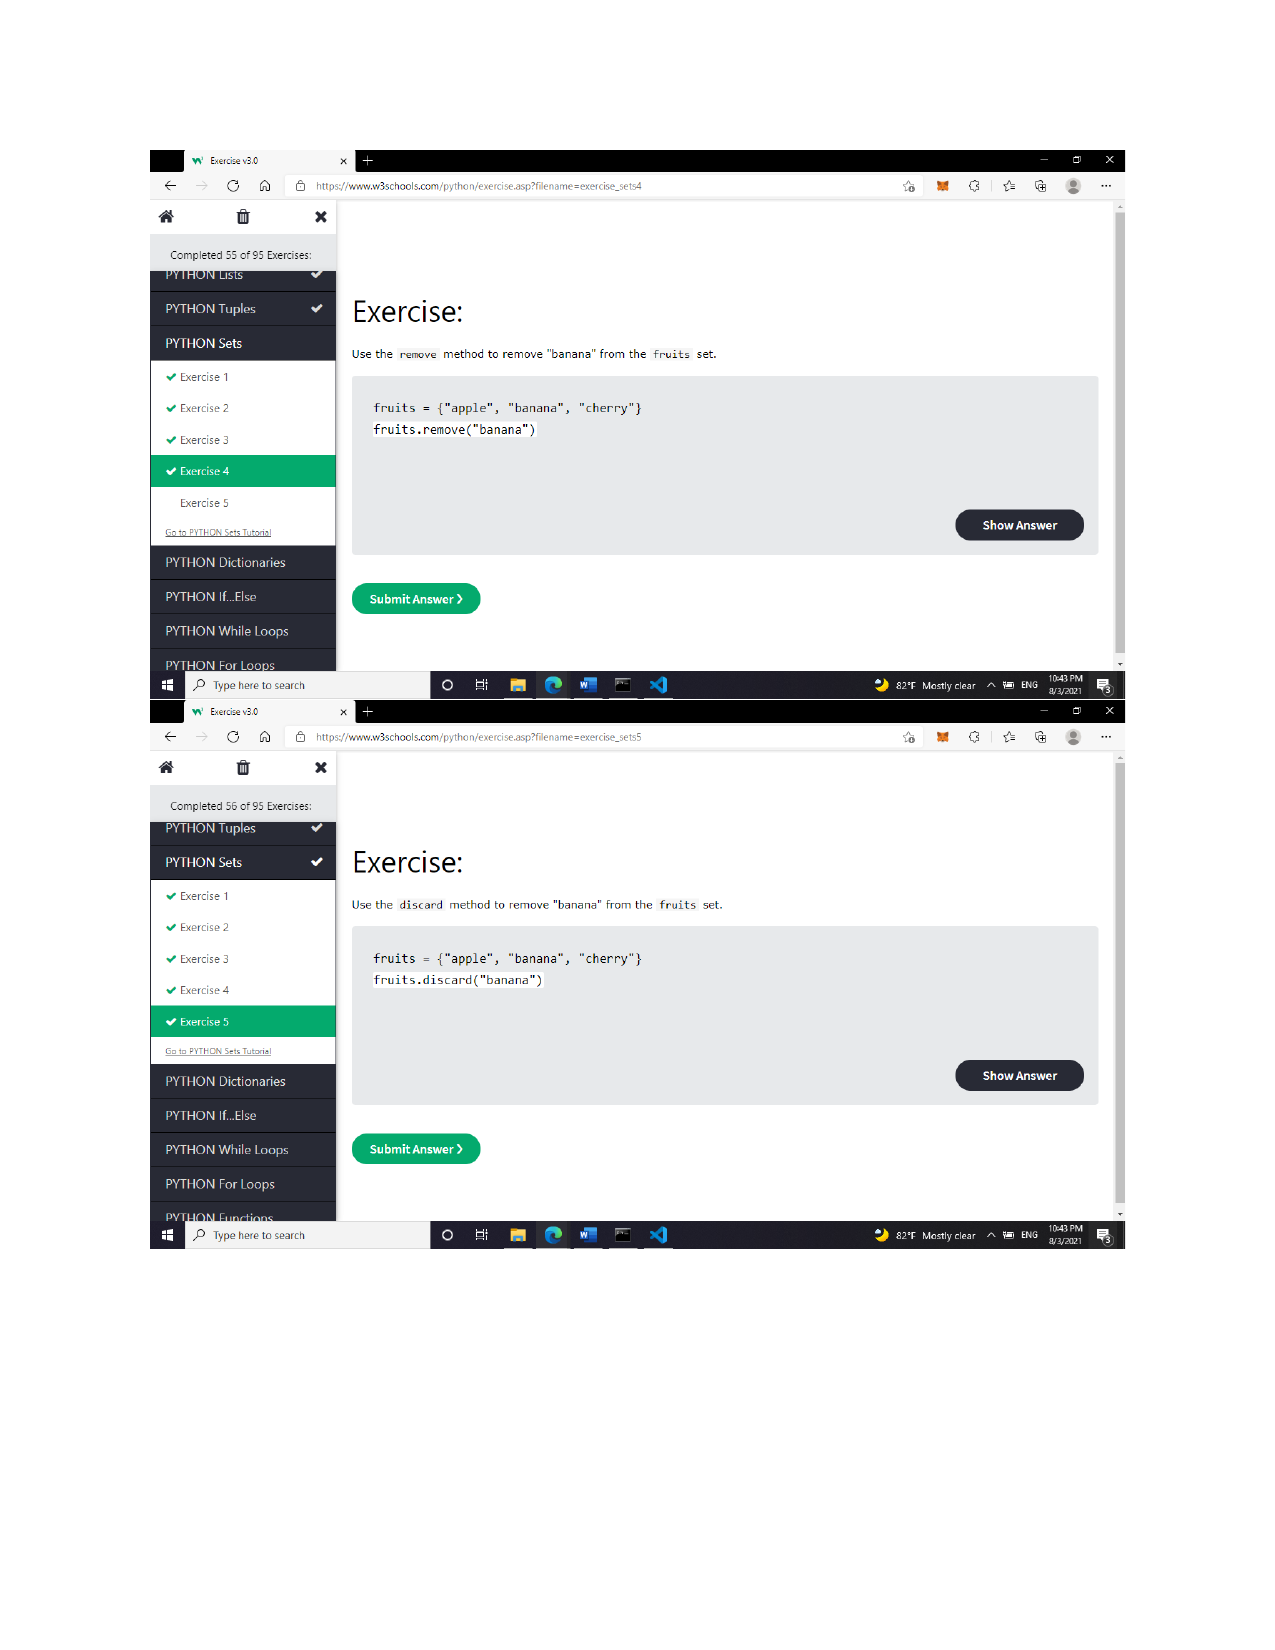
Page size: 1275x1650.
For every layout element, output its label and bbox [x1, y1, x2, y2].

picture [150, 700, 1125, 1249]
picture [150, 150, 1125, 699]
